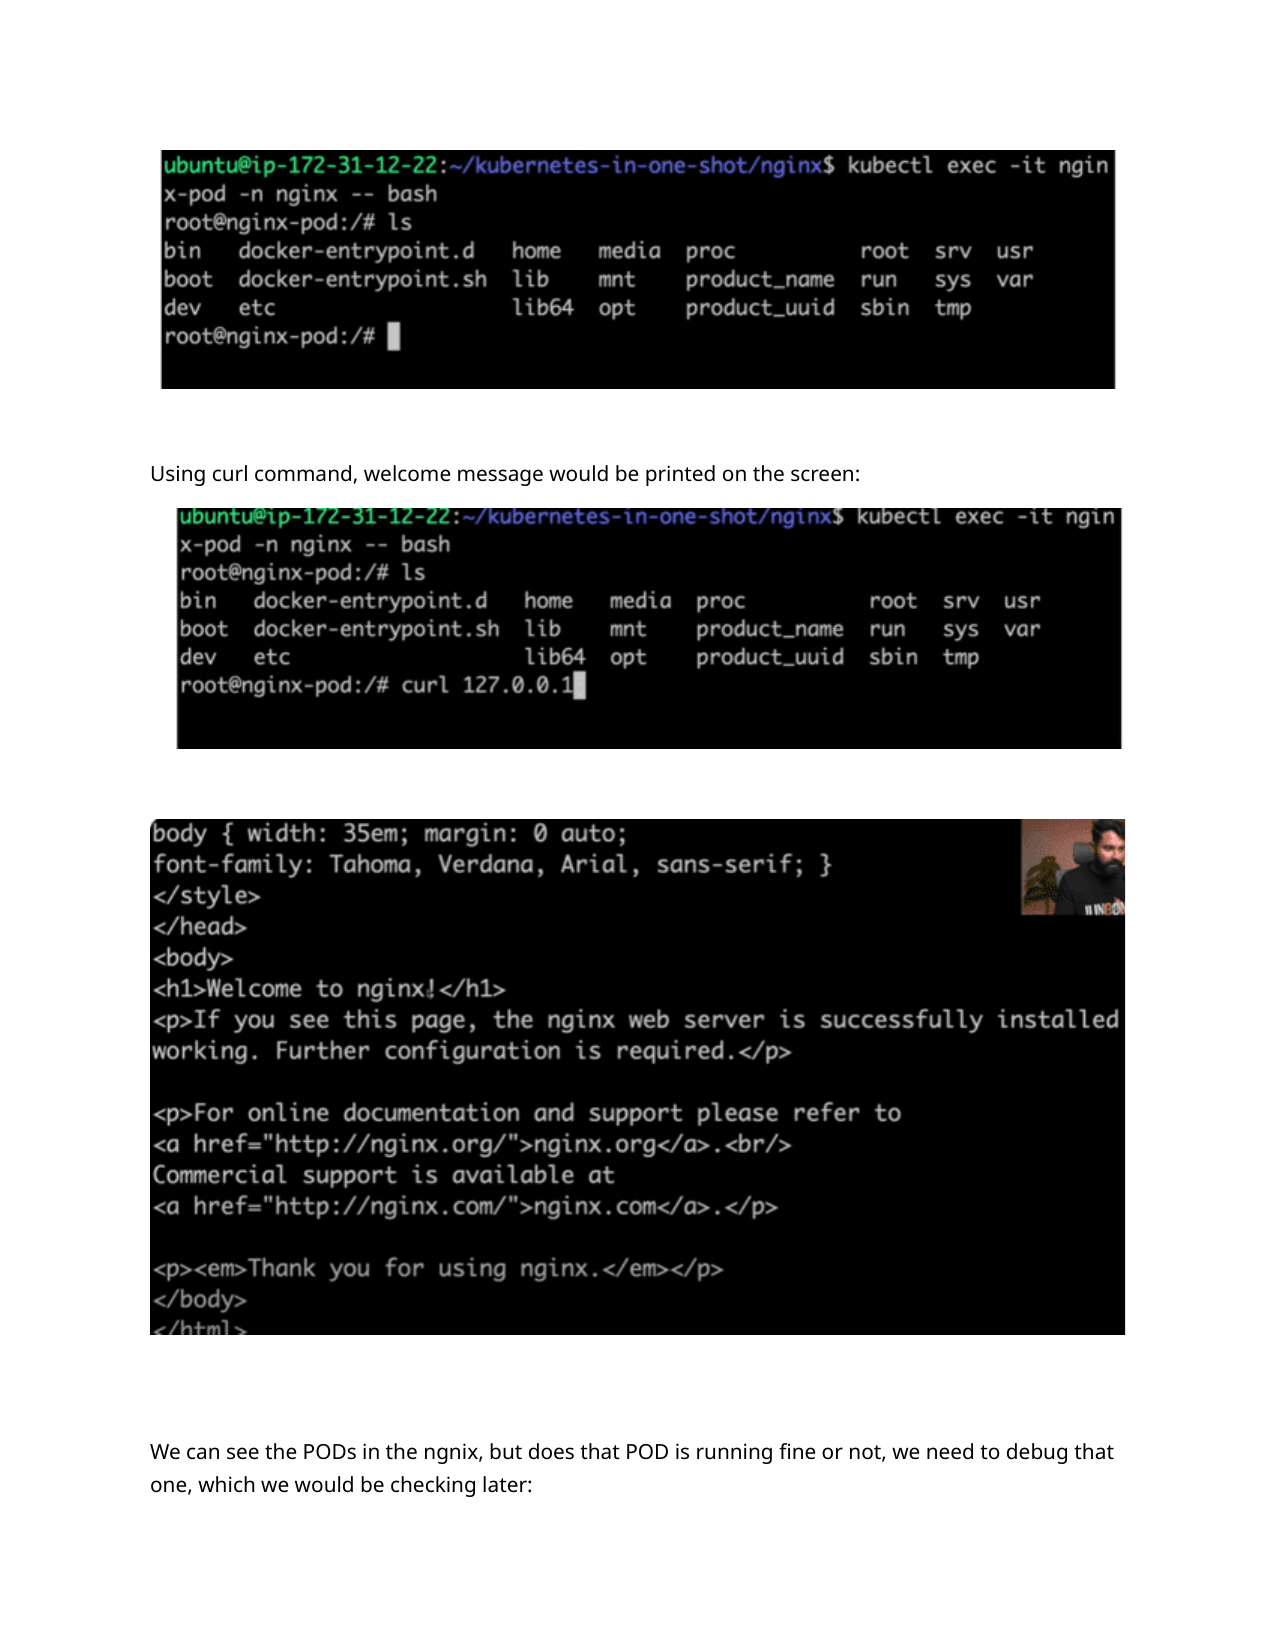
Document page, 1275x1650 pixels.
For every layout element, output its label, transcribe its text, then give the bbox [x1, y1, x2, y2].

picture [150, 508, 1125, 749]
picture [150, 150, 1125, 389]
text We can see the PODs in the ngnix, but does that POD is running fine or not, we need to debug that one, which we would be checking later: [150, 1437, 1125, 1498]
picture [150, 819, 1125, 1335]
text Using curl command, welcome message would be printed on the screen: [150, 459, 1125, 488]
